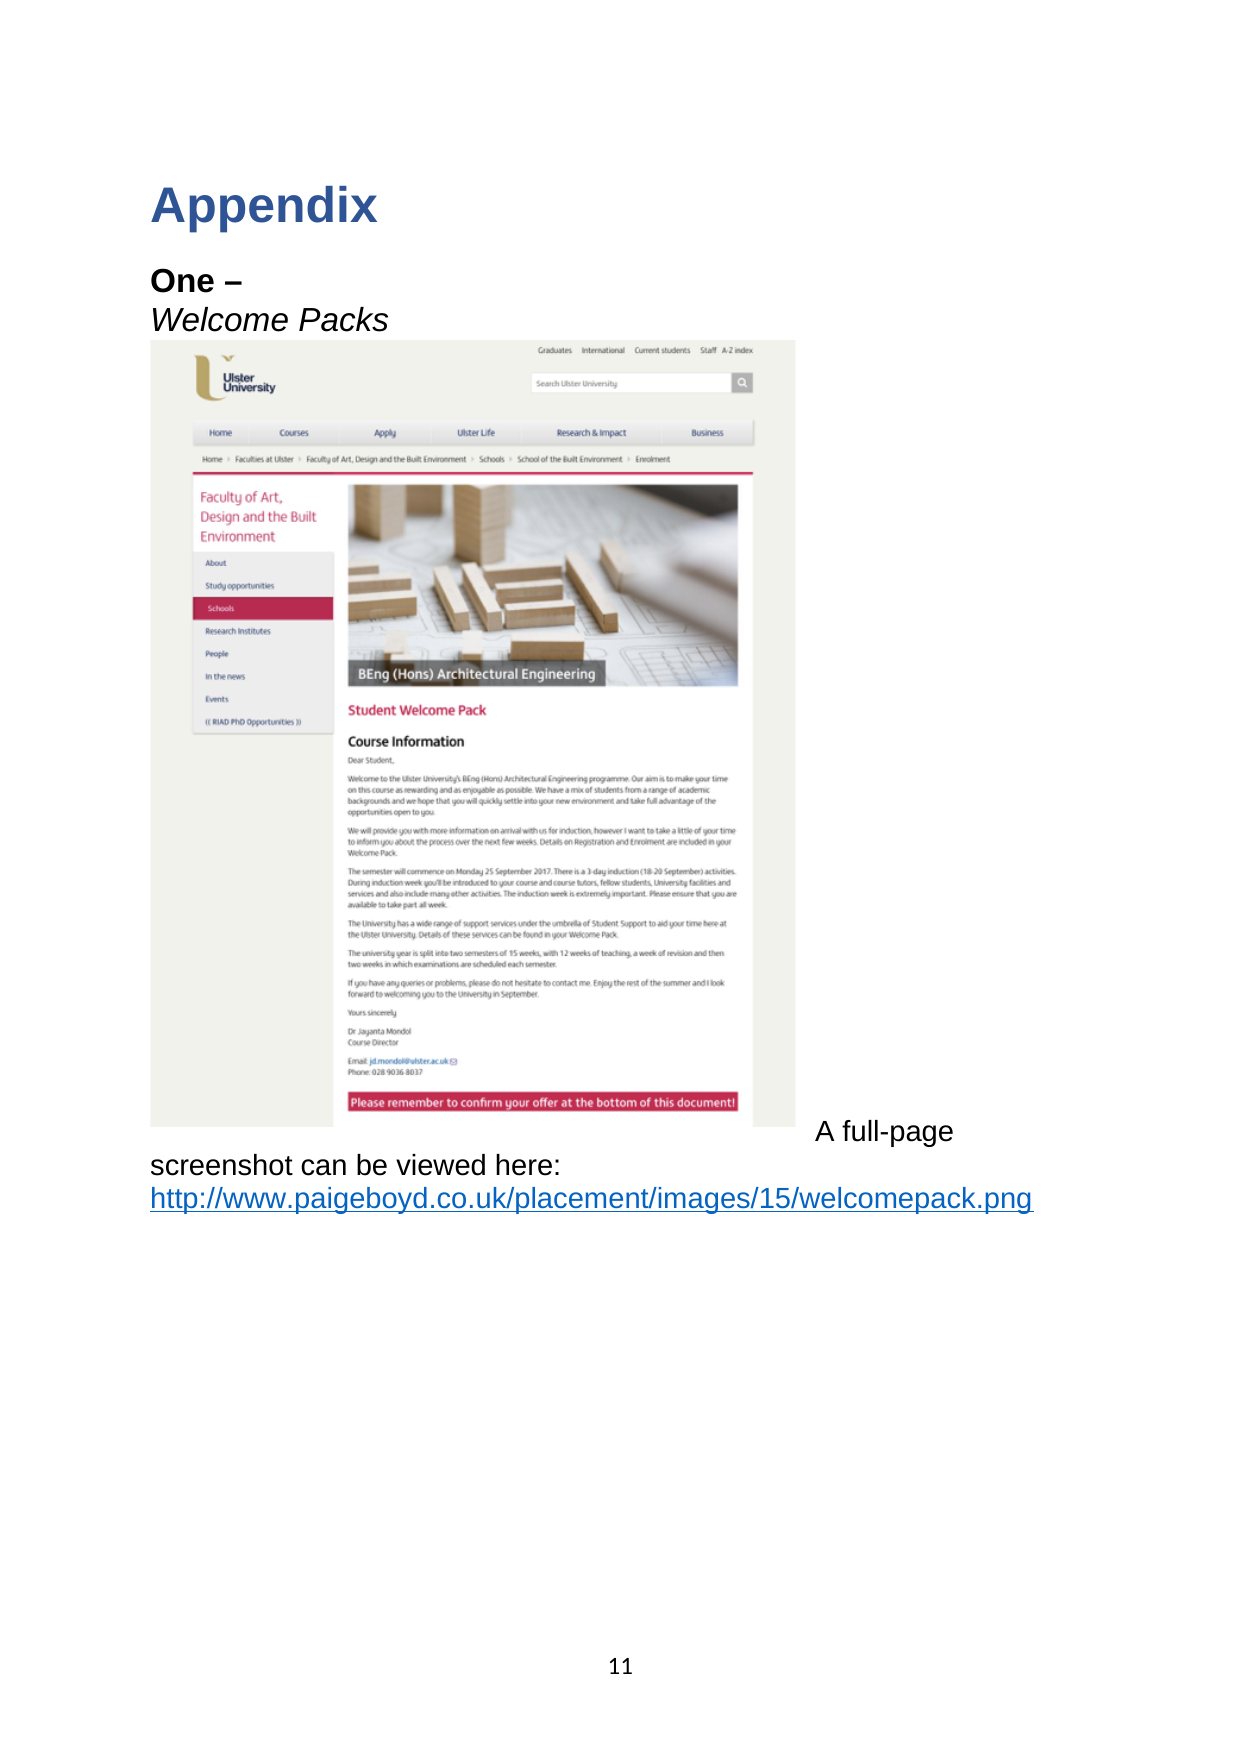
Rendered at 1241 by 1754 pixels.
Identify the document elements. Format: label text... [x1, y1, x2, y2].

text Welcome Packs [150, 300, 1090, 338]
picture [150, 340, 796, 1127]
text One – [150, 261, 1090, 300]
text A full-page screenshot can be viewed here: http://www.paigeboyd.co.uk/placement/images/15/welcomepack.png [150, 1114, 1090, 1215]
subtitle Appendix [150, 175, 1090, 232]
